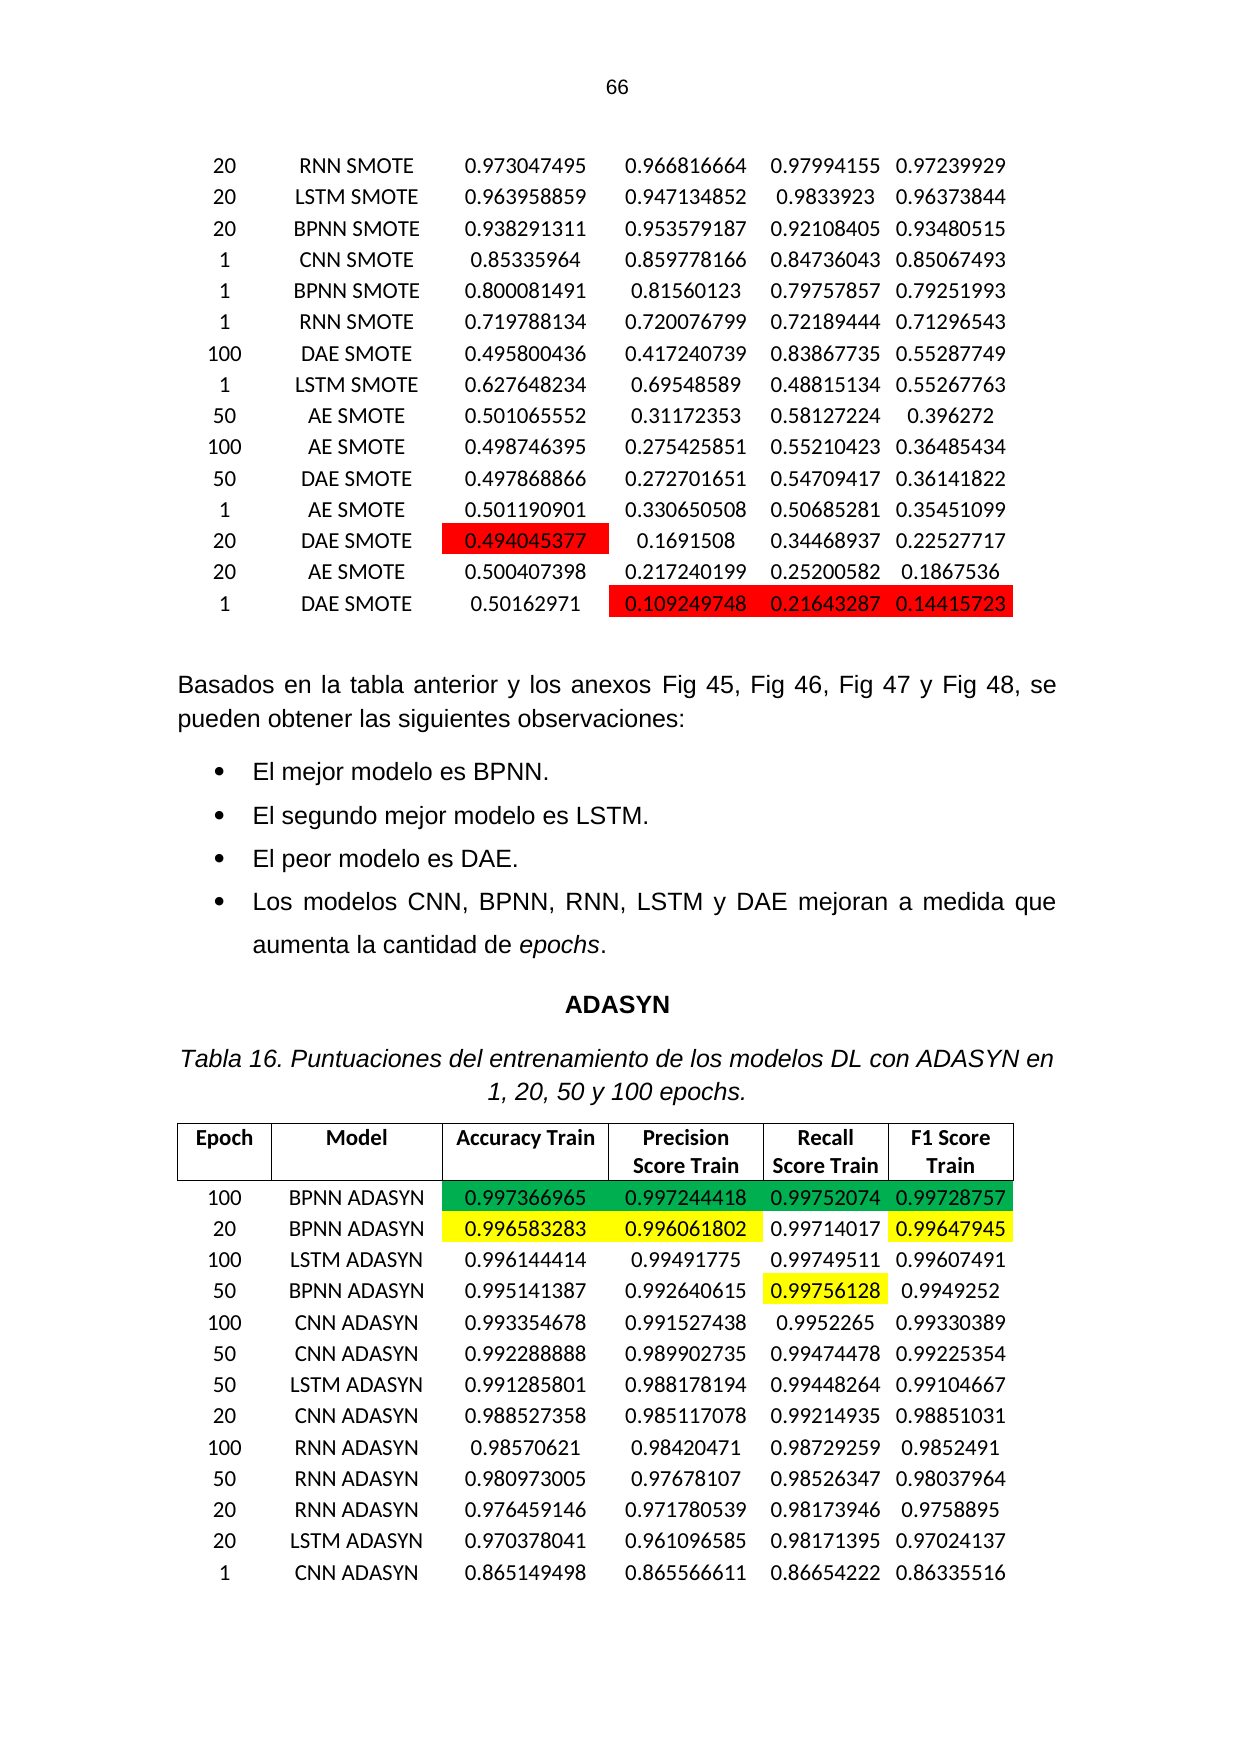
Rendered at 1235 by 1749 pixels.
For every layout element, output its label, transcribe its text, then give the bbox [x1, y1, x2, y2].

list El peor modelo es DAE. [215, 844, 1057, 873]
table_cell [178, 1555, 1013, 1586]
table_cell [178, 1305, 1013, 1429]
list Los modelos CNN, BPNN, RNN, LSTM y DAE mejoran a medida que aumenta la cantidad de epochs. [215, 887, 1057, 959]
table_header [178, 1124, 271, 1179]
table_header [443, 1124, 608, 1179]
list El mejor modelo es BPNN. [215, 757, 1057, 786]
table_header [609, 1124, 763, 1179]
text Basados en la tabla anterior y los anexos Fig 45, Fig 46, Fig 47 y Fig 48, se pueden obtener las siguientes observaciones: [177, 671, 1057, 732]
list El segundo mejor modelo es LSTM. [215, 801, 1057, 829]
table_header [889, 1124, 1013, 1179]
text Tabla 16. Puntuaciones del entrenamiento de los modelos DL con ADASYN en 1, 20, 50 y 100 epochs. [177, 1044, 1057, 1106]
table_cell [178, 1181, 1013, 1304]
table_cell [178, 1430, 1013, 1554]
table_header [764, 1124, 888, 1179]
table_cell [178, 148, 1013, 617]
text ADASYN [177, 990, 1057, 1019]
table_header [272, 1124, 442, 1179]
